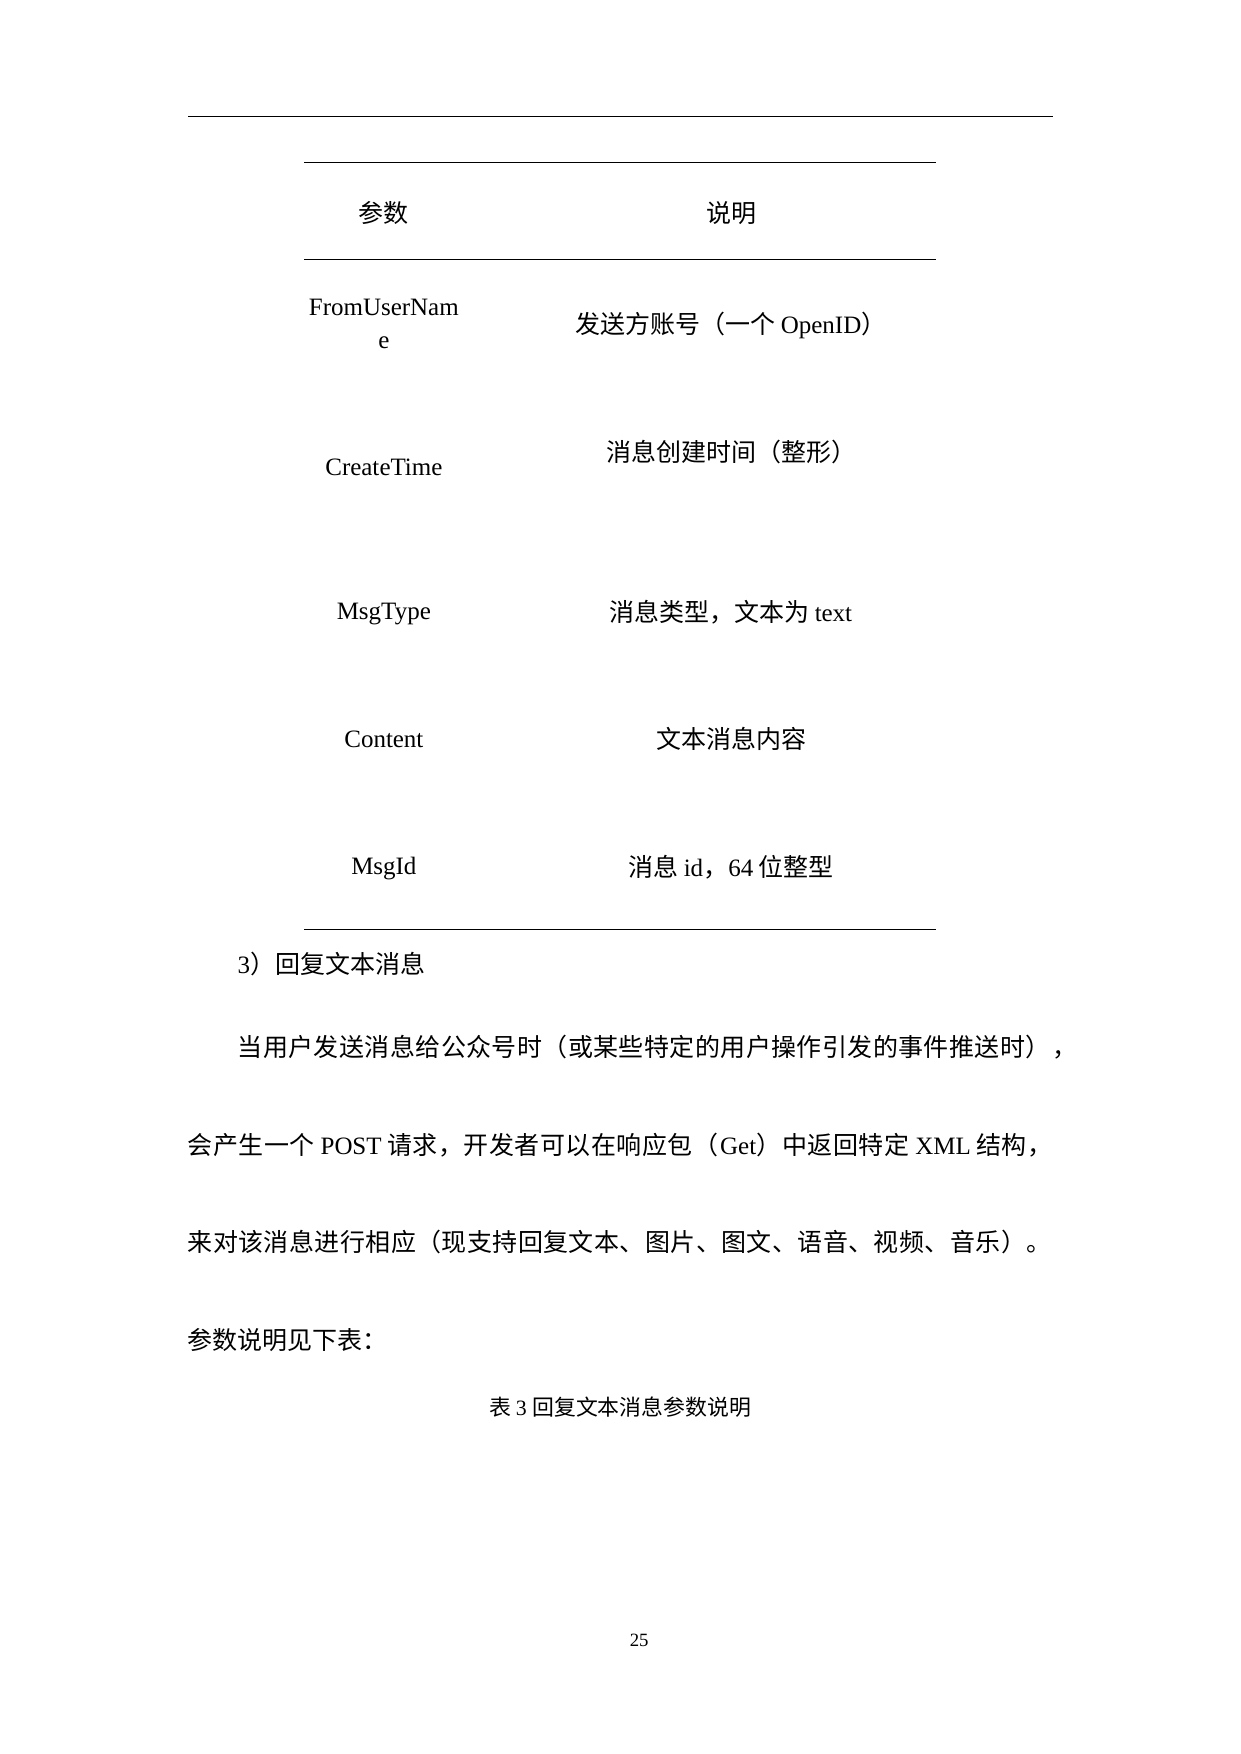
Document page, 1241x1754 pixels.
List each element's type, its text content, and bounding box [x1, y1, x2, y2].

table_cell 消息类型，文本为text [494, 547, 936, 674]
text 表3 回复文本消息参数说明 [187, 1389, 1053, 1422]
table_cell MsgId [304, 802, 494, 929]
table_cell 文本消息内容 [494, 674, 936, 802]
text 3）回复文本消息 [187, 930, 1053, 995]
table_cell 消息创建时间（整形） [494, 387, 936, 547]
table_cell CreateTime [304, 387, 494, 547]
table_cell MsgType [304, 547, 494, 674]
table_cell 消息id，64位整型 [494, 802, 936, 929]
table_header 说明 [494, 163, 936, 259]
text 当用户发送消息给公众号时（或某些特定的用户操作引发的事件推送时），会产生一个POST请求，开发者可以在响应包（Get）中返回特定XML结构，来对该消息进行相应（现支持回复文本、图片、图文、语音、视频、音乐）。参数说明见下表： [187, 1013, 1053, 1371]
table_cell FromUserName [304, 260, 494, 387]
table_cell Content [304, 674, 494, 802]
table_cell 发送方账号（一个OpenID） [494, 260, 936, 387]
table_header 参数 [304, 163, 494, 259]
